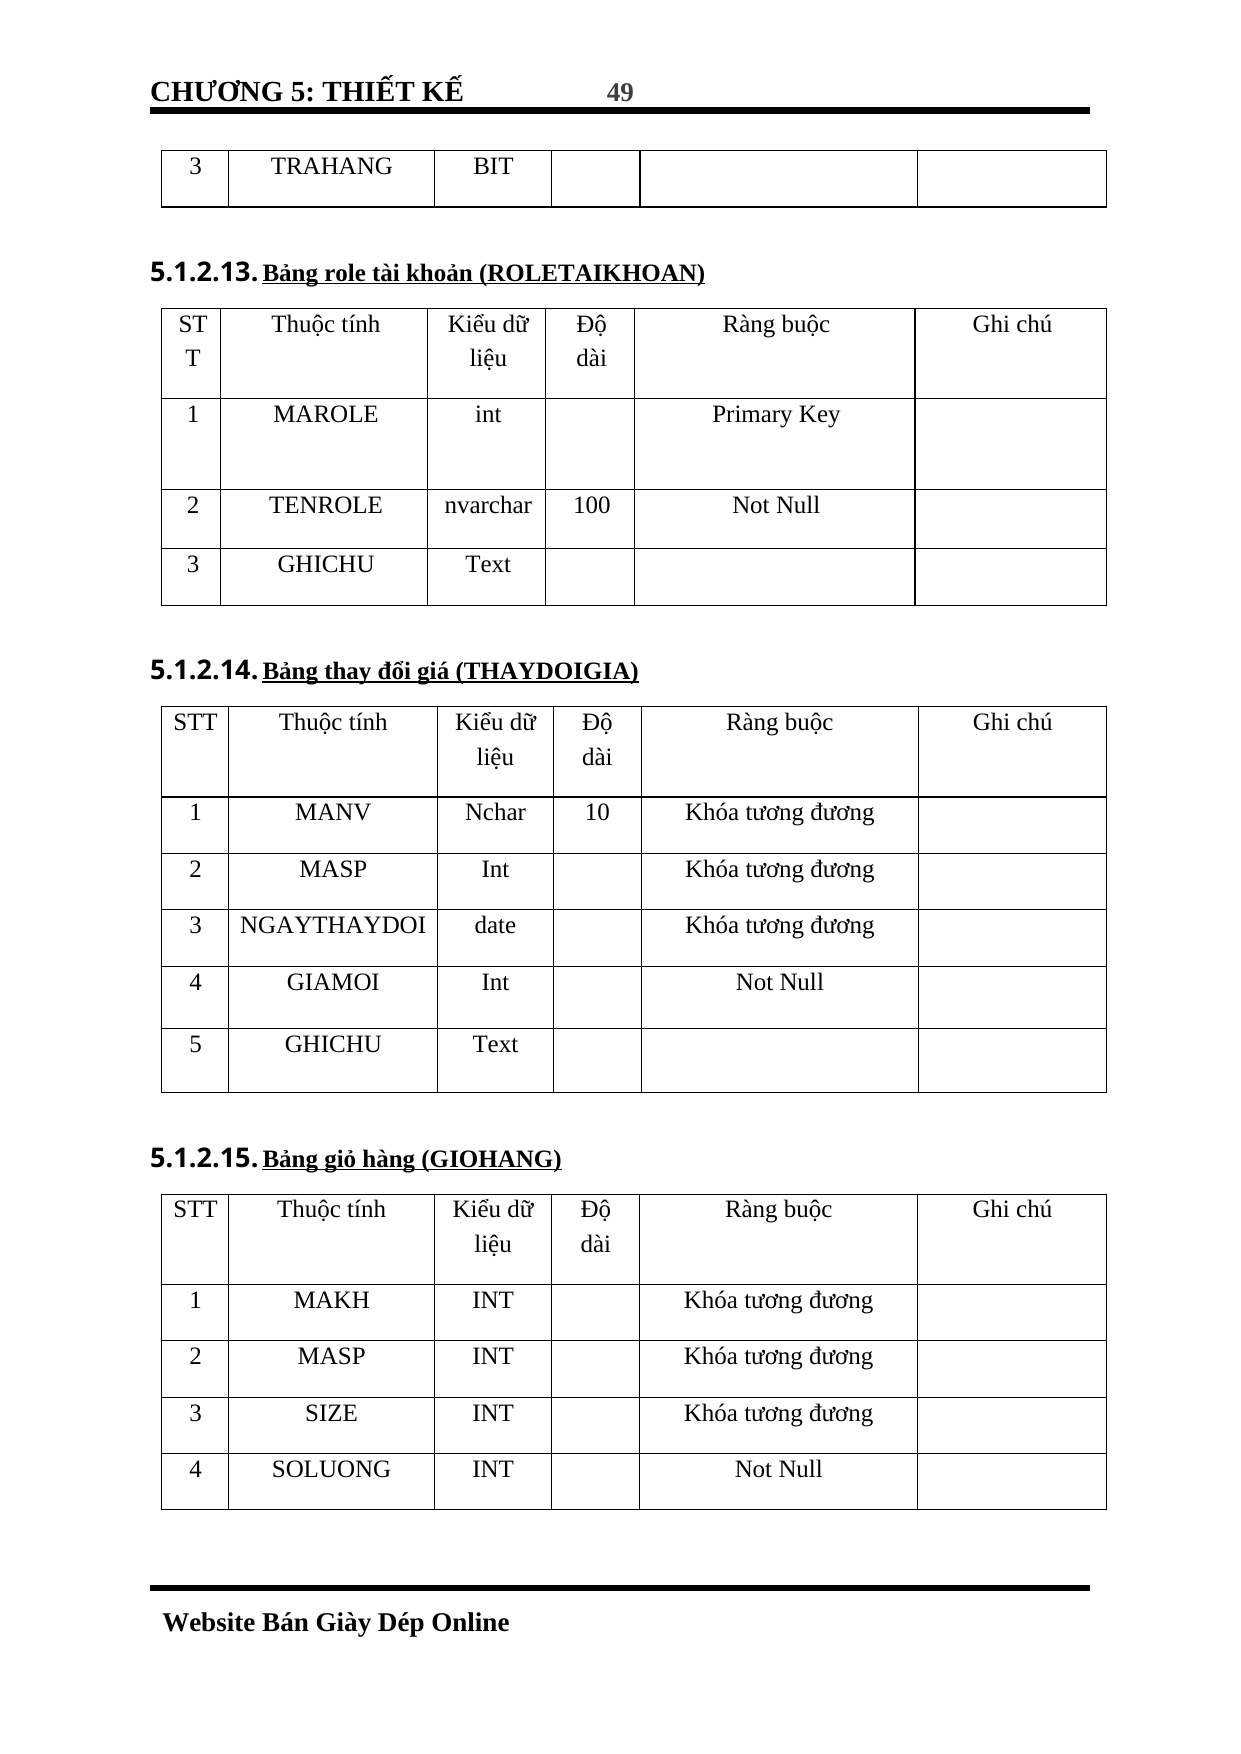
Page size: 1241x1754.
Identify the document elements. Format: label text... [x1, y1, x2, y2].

table_header Ràng buộc [640, 1195, 917, 1284]
table_header Thuộc tính [229, 707, 437, 796]
table_cell [546, 399, 634, 489]
table_cell 2 [162, 1341, 228, 1397]
table_header Kiểu dữ liệu [428, 309, 545, 398]
table_cell Not Null [635, 490, 914, 548]
table_header Kiểu dữ liệu [438, 707, 553, 796]
table_cell 1 [162, 399, 220, 489]
table_cell MAROLE [221, 399, 427, 489]
table_cell GIAMOI [229, 967, 437, 1028]
list Bảng thay đổi giá (THAYDOIGIA) [150, 651, 1090, 688]
table_cell Not Null [642, 967, 918, 1028]
table_cell BIT [435, 151, 551, 206]
table_cell Int [438, 967, 553, 1028]
list Bảng giỏ hàng (GIOHANG) [150, 1138, 1090, 1175]
table_header Ràng buộc [642, 707, 918, 796]
table_cell [552, 151, 639, 206]
table_cell 2 [162, 490, 220, 548]
table_cell Not Null [640, 1454, 917, 1509]
table_cell TENROLE [221, 490, 427, 548]
table_cell [552, 1341, 639, 1397]
table_cell nvarchar [428, 490, 545, 548]
table_header Ghi chú [919, 707, 1106, 796]
table_cell [918, 1398, 1106, 1453]
table_cell [552, 1454, 639, 1509]
table_cell [552, 1398, 639, 1453]
table_cell Nchar [438, 798, 553, 853]
table_cell [919, 798, 1106, 853]
table_cell [919, 967, 1106, 1028]
table_cell [554, 854, 641, 909]
table_header STT [162, 309, 220, 398]
table_cell [918, 151, 1106, 206]
table_cell date [438, 910, 553, 966]
table_header Kiểu dữ liệu [435, 1195, 551, 1284]
table_cell Khóa tương đương [642, 798, 918, 853]
table_header Thuộc tính [229, 1195, 434, 1284]
table_header Độ dài [552, 1195, 639, 1284]
table_cell 5 [162, 1029, 228, 1092]
table_cell INT [435, 1398, 551, 1453]
table_cell Khóa tương đương [640, 1341, 917, 1397]
table_cell Primary Key [635, 399, 914, 489]
table_cell [642, 1029, 918, 1092]
table_cell 1 [162, 1285, 228, 1340]
table_header Độ dài [546, 309, 634, 398]
table_cell [554, 1029, 641, 1092]
table_cell Khóa tương đương [640, 1285, 917, 1340]
table_cell int [428, 399, 545, 489]
table_cell [916, 490, 1106, 548]
table_cell SOLUONG [229, 1454, 434, 1509]
table_cell SIZE [229, 1398, 434, 1453]
table_header STT [162, 1195, 228, 1284]
table_cell [641, 151, 917, 206]
table_cell Khóa tương đương [642, 854, 918, 909]
table_cell [918, 1341, 1106, 1397]
table_cell 100 [546, 490, 634, 548]
table_cell MAKH [229, 1285, 434, 1340]
table_cell 4 [162, 967, 228, 1028]
table_cell [635, 549, 914, 605]
table_cell 3 [162, 1398, 228, 1453]
table_cell MANV [229, 798, 437, 853]
table_header Ràng buộc [635, 309, 914, 398]
table_cell [919, 1029, 1106, 1092]
table_header Ghi chú [916, 309, 1106, 398]
table_header Ghi chú [918, 1195, 1106, 1284]
table_cell Int [438, 854, 553, 909]
table_cell INT [435, 1454, 551, 1509]
table_header STT [162, 707, 228, 796]
table_cell GHICHU [221, 549, 427, 605]
table_cell MASP [229, 854, 437, 909]
table_cell [916, 399, 1106, 489]
table_cell TRAHANG [229, 151, 434, 206]
table_cell [919, 854, 1106, 909]
table_cell Text [438, 1029, 553, 1092]
table_cell Text [428, 549, 545, 605]
table_header Độ dài [554, 707, 641, 796]
table_cell 3 [162, 549, 220, 605]
table_cell [916, 549, 1106, 605]
table_cell INT [435, 1285, 551, 1340]
table_cell GHICHU [229, 1029, 437, 1092]
table_cell [554, 910, 641, 966]
table_cell [919, 910, 1106, 966]
table_cell 1 [162, 798, 228, 853]
table_cell [552, 1285, 639, 1340]
table_cell 4 [162, 1454, 228, 1509]
table_cell 3 [162, 910, 228, 966]
table_cell [918, 1285, 1106, 1340]
table_cell [554, 967, 641, 1028]
table_cell INT [435, 1341, 551, 1397]
table_cell 3 [162, 151, 228, 206]
table_cell Khóa tương đương [642, 910, 918, 966]
table_cell 2 [162, 854, 228, 909]
table_cell [546, 549, 634, 605]
table_cell [918, 1454, 1106, 1509]
table_cell MASP [229, 1341, 434, 1397]
table_cell Khóa tương đương [640, 1398, 917, 1453]
table_cell NGAYTHAYDOI [229, 910, 437, 966]
list Bảng role tài khoản (ROLETAIKHOAN) [150, 252, 1090, 289]
table_cell 10 [554, 798, 641, 853]
table_header Thuộc tính [221, 309, 427, 398]
